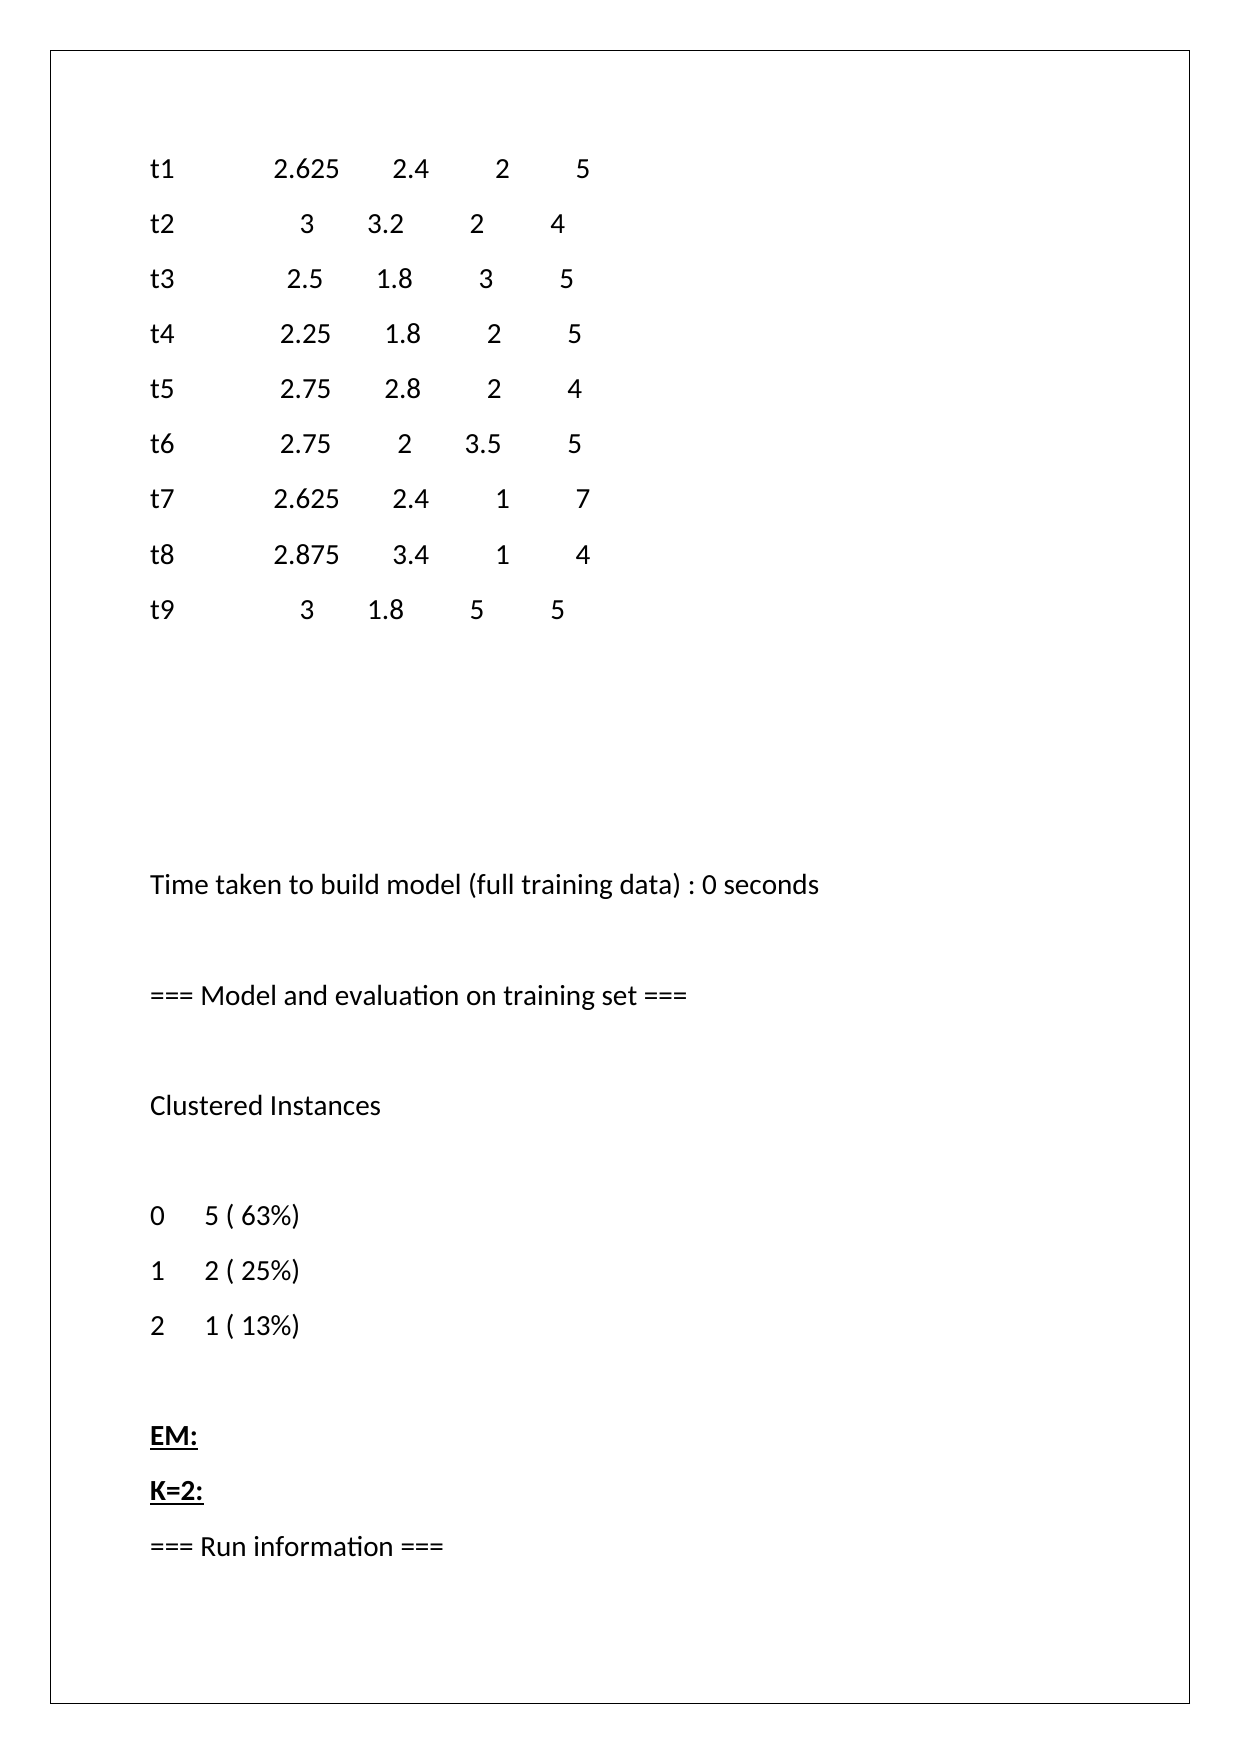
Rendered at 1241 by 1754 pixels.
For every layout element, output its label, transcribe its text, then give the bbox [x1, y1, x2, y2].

text 1 2 ( 25%) [150, 1252, 1090, 1288]
text 0 5 ( 63%) [150, 1197, 1090, 1233]
text EM: [150, 1417, 1090, 1453]
text Time taken to build model (full training data) : 0 seconds [150, 866, 1090, 902]
text === Model and evaluation on training set === [150, 977, 1090, 1012]
text t3 2.5 1.8 3 5 [150, 260, 1090, 296]
text t1 2.625 2.4 2 5 [150, 150, 1090, 186]
text t6 2.75 2 3.5 5 [150, 426, 1090, 461]
text 2 1 ( 13%) [150, 1307, 1090, 1343]
text t4 2.25 1.8 2 5 [150, 315, 1090, 351]
text t2 3 3.2 2 4 [150, 205, 1090, 241]
text === Run information === [150, 1528, 1090, 1563]
text K=2: [150, 1472, 1090, 1508]
text t7 2.625 2.4 1 7 [150, 481, 1090, 516]
text t9 3 1.8 5 5 [150, 591, 1090, 626]
text Clustered Instances [150, 1087, 1090, 1122]
text t5 2.75 2.8 2 4 [150, 370, 1090, 406]
text t8 2.875 3.4 1 4 [150, 536, 1090, 571]
